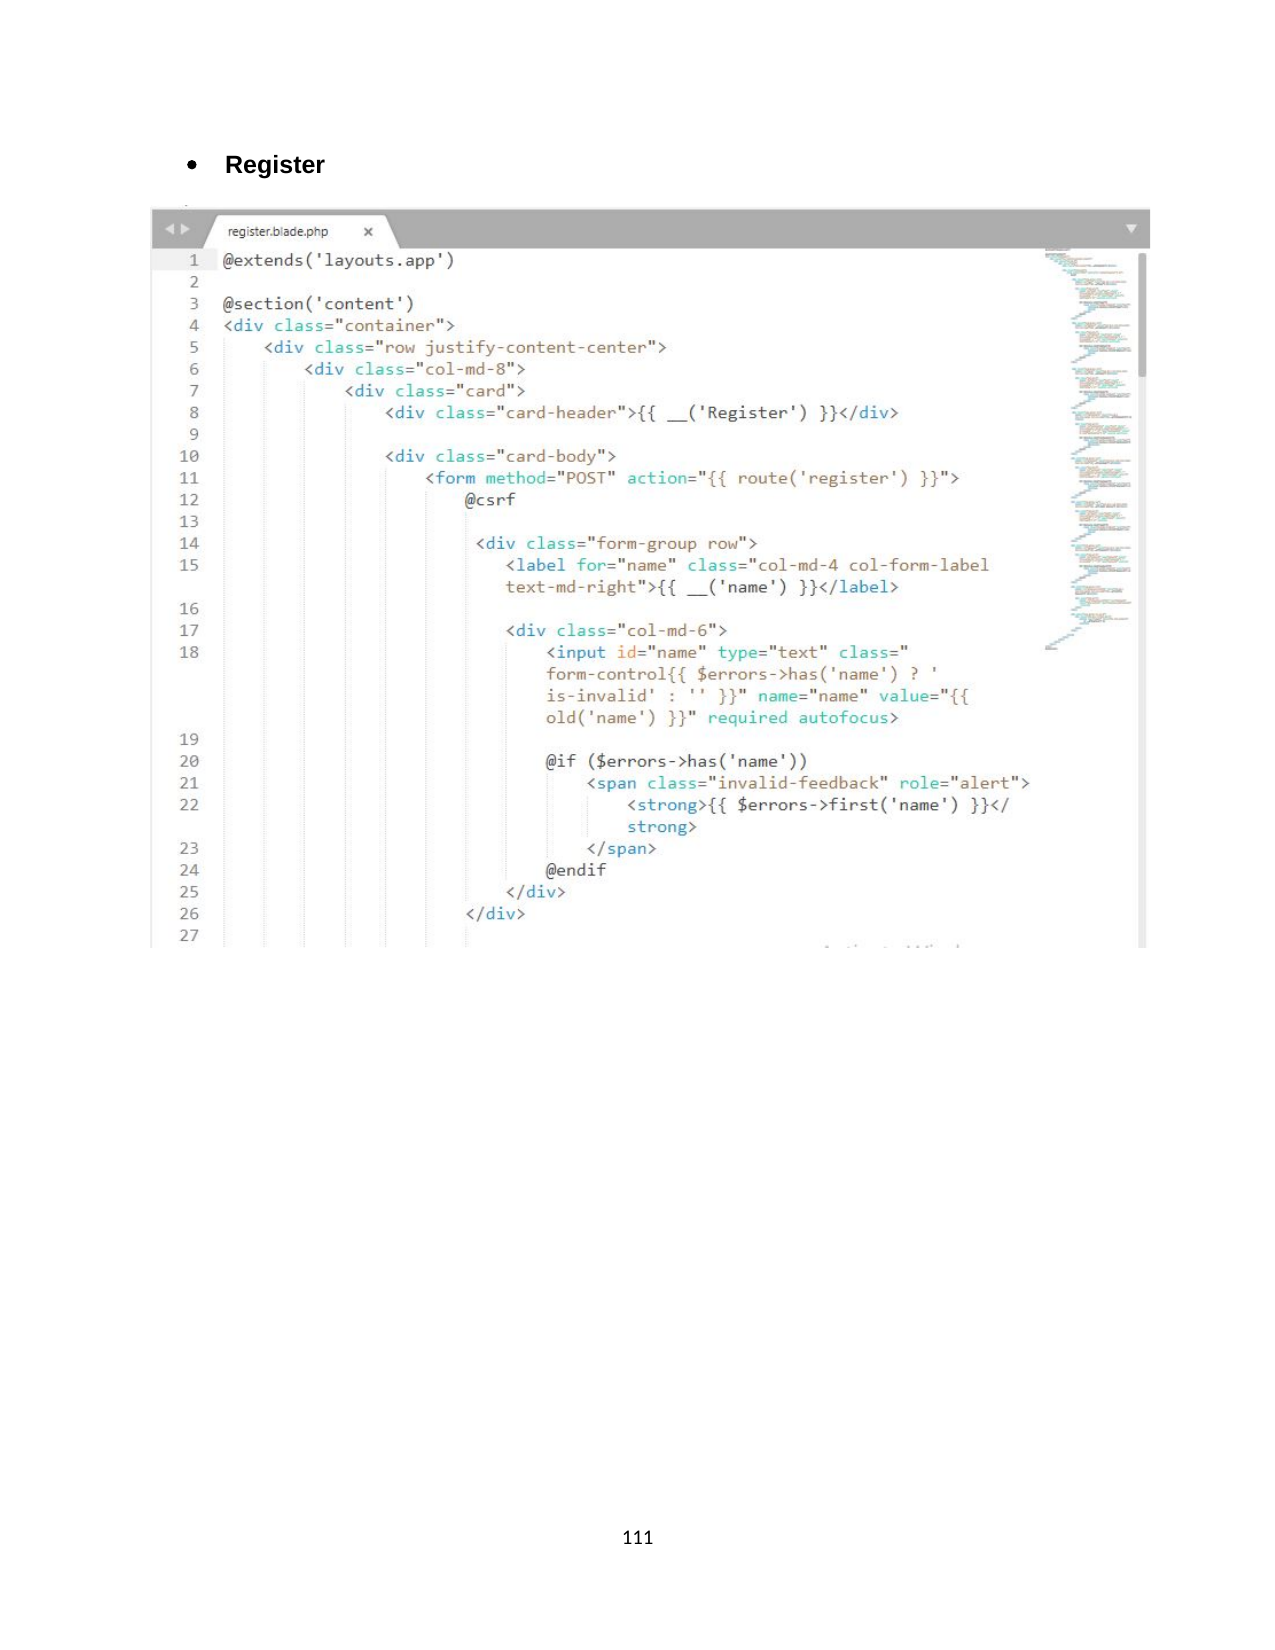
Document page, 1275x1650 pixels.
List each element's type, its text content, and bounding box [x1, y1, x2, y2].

list Register [187, 150, 1125, 179]
picture [150, 205, 1150, 948]
